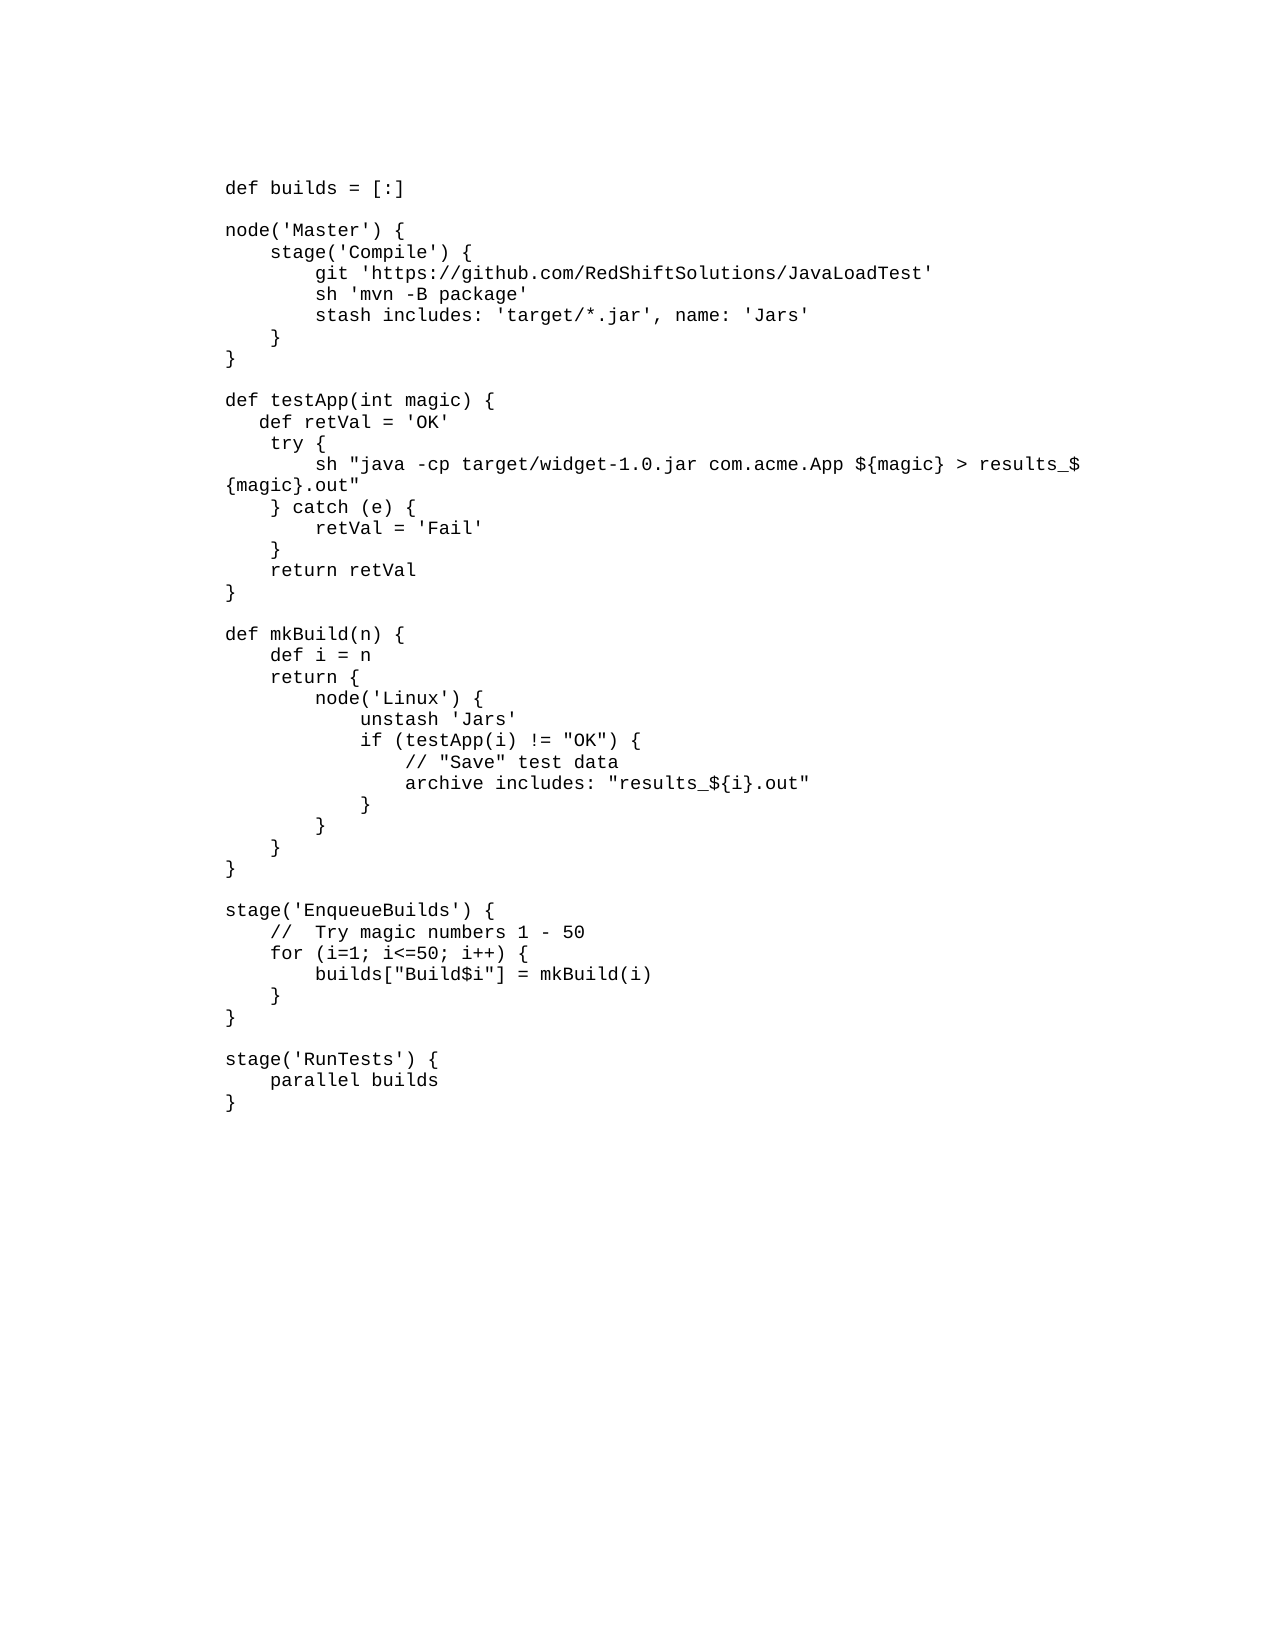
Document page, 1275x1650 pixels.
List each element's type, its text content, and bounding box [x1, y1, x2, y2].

text sh "java -cp target/widget-1.0.jar com.acme.App ${magic} > results_${magic}.out" [225, 455, 1125, 497]
text // "Save" test data [225, 752, 1125, 774]
text } [225, 540, 1125, 561]
text } [225, 349, 1125, 370]
text } [225, 986, 1125, 1007]
text } [225, 859, 1125, 880]
text } [225, 582, 1125, 604]
text // Try magic numbers 1 - 50 [225, 922, 1125, 944]
text def mkBuild(n) { [225, 625, 1125, 646]
text def builds = [:] [225, 179, 1125, 200]
text parallel builds [225, 1071, 1125, 1092]
text unstash 'Jars' [225, 710, 1125, 731]
text stash includes: 'target/*.jar', name: 'Jars' [225, 306, 1125, 327]
text stage('Compile') { [225, 242, 1125, 264]
text } [225, 327, 1125, 349]
text try { [225, 434, 1125, 455]
text builds["Build$i"] = mkBuild(i) [225, 965, 1125, 986]
text } catch (e) { [225, 497, 1125, 519]
text git 'https://github.com/RedShiftSolutions/JavaLoadTest' [225, 264, 1125, 285]
text archive includes: "results_${i}.out" [225, 774, 1125, 795]
text stage('EnqueueBuilds') { [225, 901, 1125, 922]
text } [225, 816, 1125, 837]
text node('Master') { [225, 221, 1125, 242]
text stage('RunTests') { [225, 1050, 1125, 1071]
text def i = n [225, 646, 1125, 667]
text } [225, 795, 1125, 816]
text if (testApp(i) != "OK") { [225, 731, 1125, 752]
text } [225, 1007, 1125, 1029]
text sh 'mvn -B package' [225, 285, 1125, 306]
text return { [225, 667, 1125, 689]
text return retVal [225, 561, 1125, 582]
text def retVal = 'OK' [225, 412, 1125, 434]
text node('Linux') { [225, 689, 1125, 710]
text def testApp(int magic) { [225, 391, 1125, 412]
text for (i=1; i<=50; i++) { [225, 944, 1125, 965]
text } [225, 1092, 1125, 1114]
text retVal = 'Fail' [225, 519, 1125, 540]
text } [225, 837, 1125, 859]
